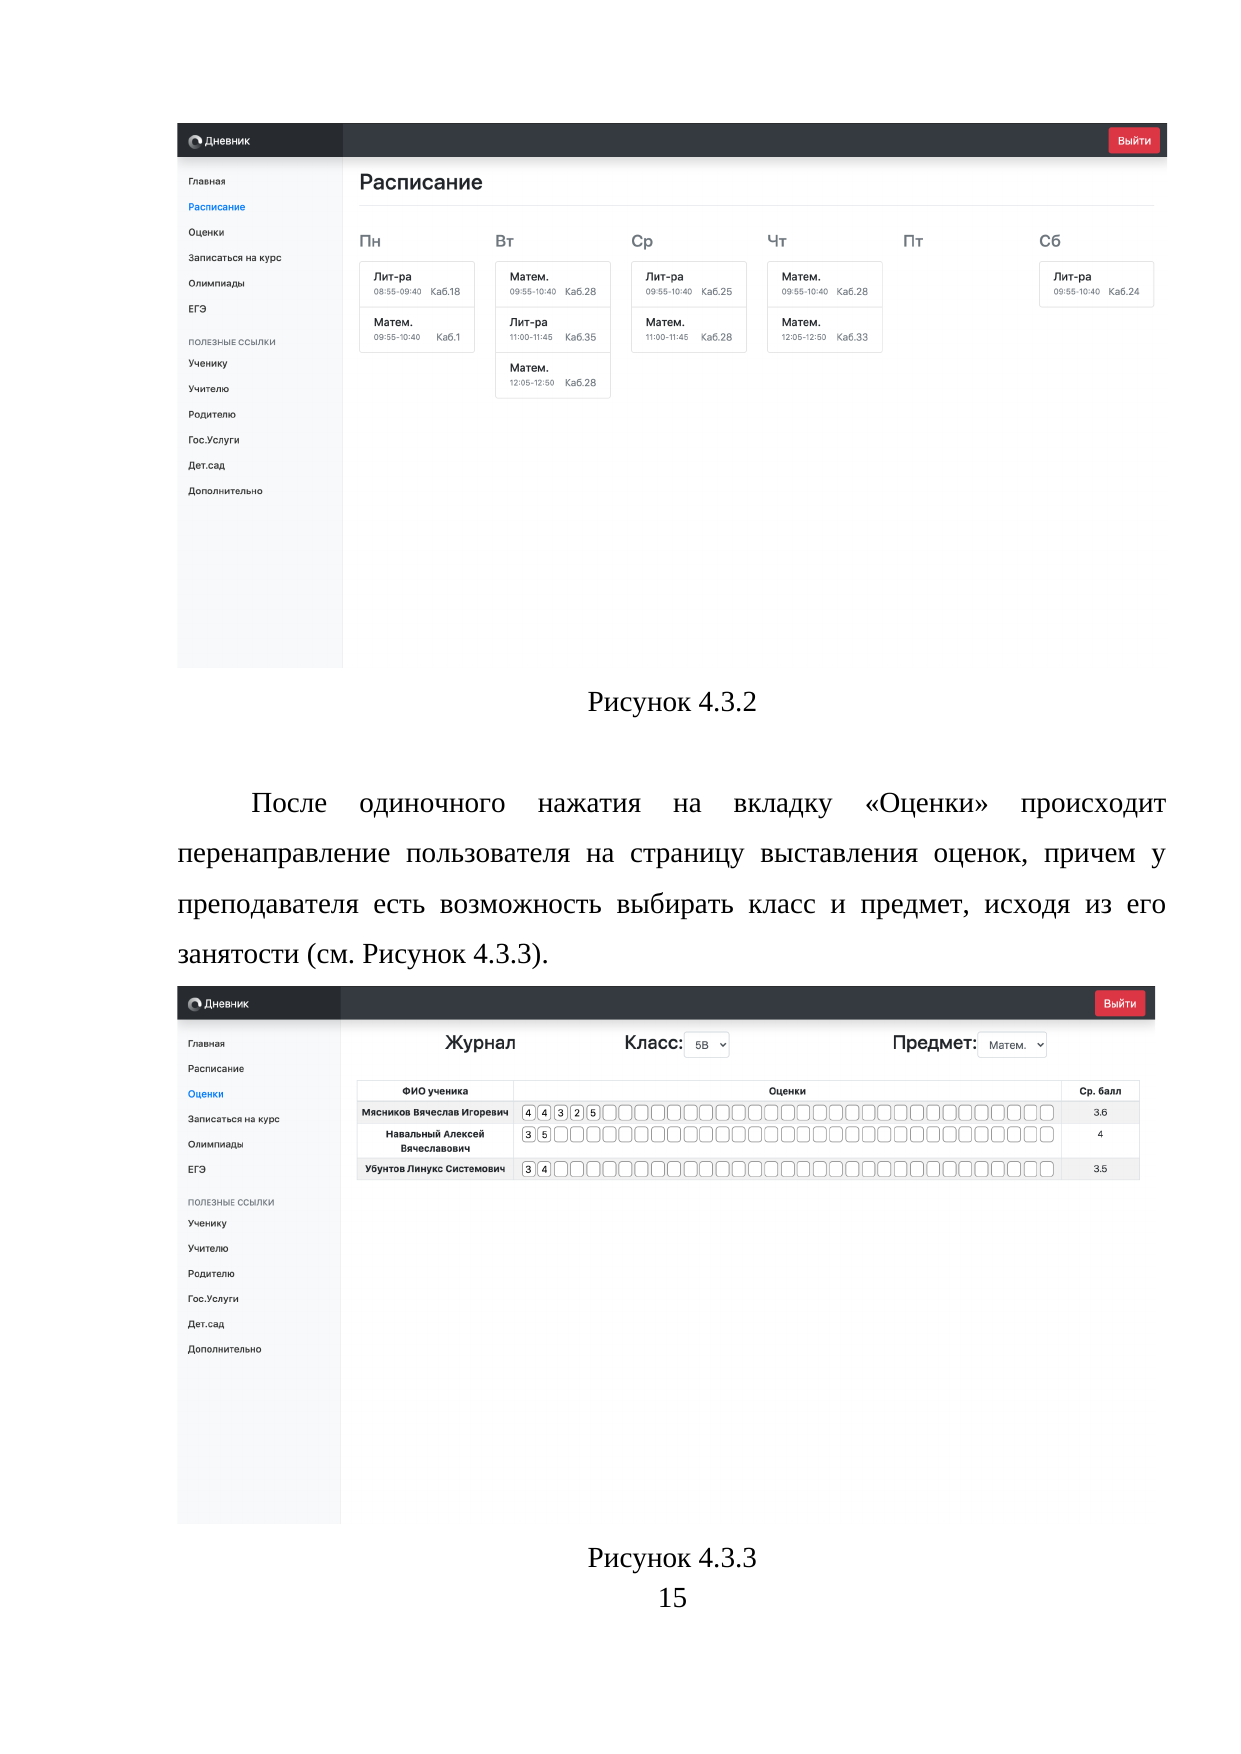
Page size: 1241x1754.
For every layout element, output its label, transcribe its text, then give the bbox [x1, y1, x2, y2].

text Рисунок 4.3.2 [177, 684, 1167, 718]
text После одиночного нажатия на вкладку «Оценки» происходит перенаправление пользователя на страницу выставления оценок, причем у преподавателя есть возможность выбирать класс и предмет, исходя из его занятости (см. Рисунок 4.3.3). [177, 785, 1167, 969]
picture [177, 123, 1168, 668]
text Рисунок 4.3.3 [177, 1541, 1167, 1574]
picture [177, 986, 1156, 1524]
